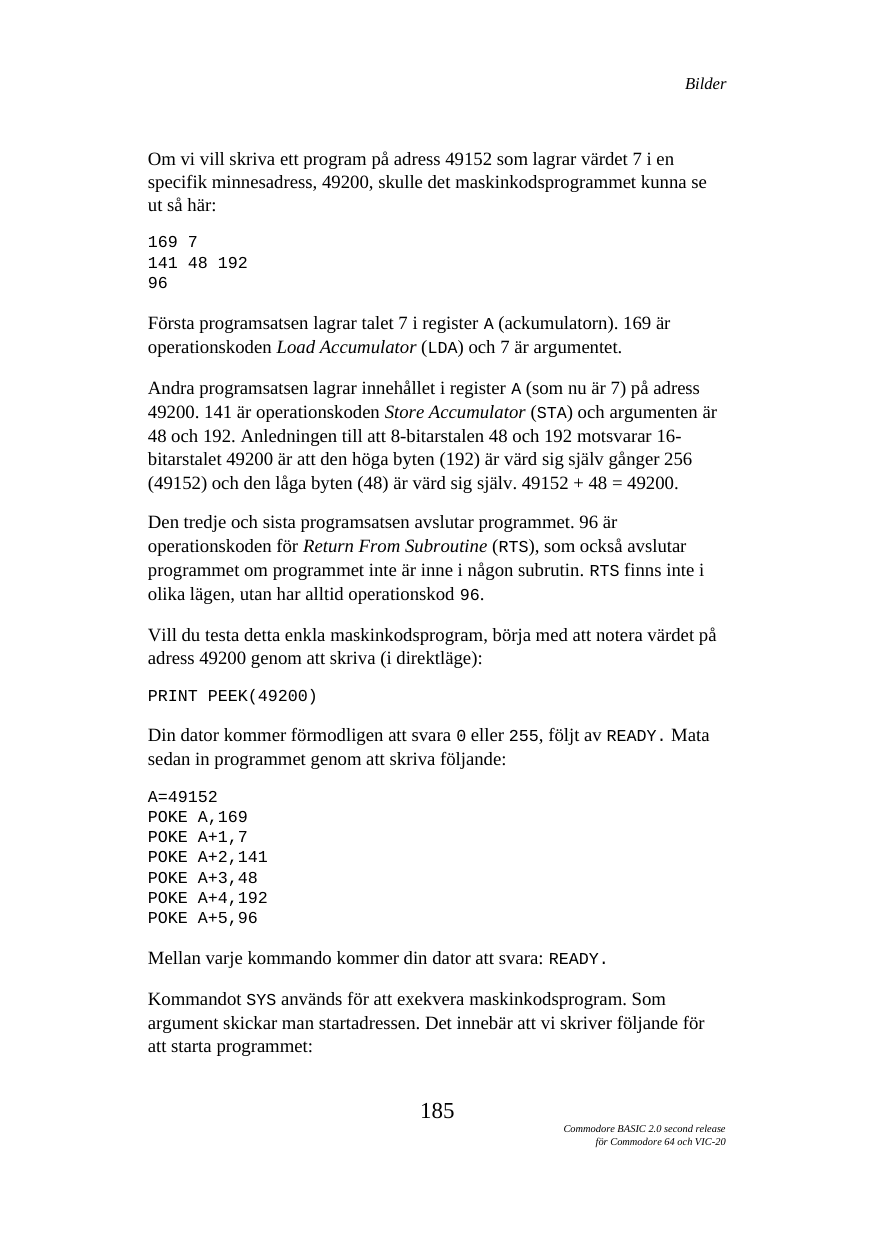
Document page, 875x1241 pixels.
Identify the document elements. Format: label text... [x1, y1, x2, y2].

text Andra programsatsen lagrar innehållet i register A (som nu är 7) på adress 49200. 141 är operationskoden Store Accumulator (STA) och argumenten är 48 och 192. Anledningen till att 8-bitarstalen 48 och 192 motsvarar 16-bitarstalet 49200 är att den höga byten (192) är värd sig själv gånger 256 (49152) och den låga byten (48) är värd sig själv. 49152 + 48 = 49200. [148, 377, 726, 493]
text Första programsatsen lagrar talet 7 i register A (ackumulatorn). 169 är operationskoden Load Accumulator (LDA) och 7 är argumentet. [148, 312, 726, 358]
text Din dator kommer förmodligen att svara 0 eller 255, följt av READY. Mata sedan in programmet genom att skriva följande: [148, 724, 726, 770]
text 169 7 141 48 192 96 [148, 234, 726, 293]
text Mellan varje kommando kommer din dator att svara: READY. [148, 947, 726, 969]
text Vill du testa detta enkla maskinkodsprogram, börja med att notera värdet på adress 49200 genom att skriva (i direktläge): [148, 624, 726, 669]
text Den tredje och sista programsatsen avslutar programmet. 96 är operationskoden för Return From Subroutine (RTS), som också avslutar programmet om programmet inte är inne i någon subrutin. RTS finns inte i olika lägen, utan har alltid operationskod 96. [148, 511, 726, 606]
text Om vi vill skriva ett program på adress 49152 som lagrar värdet 7 i en specifik minnesadress, 49200, skulle det maskinkodsprogrammet kunna se ut så här: [148, 148, 726, 216]
text A=49152 POKE A,169 POKE A+1,7 POKE A+2,141 POKE A+3,48 POKE A+4,192 POKE A+5,96 [148, 788, 726, 929]
text Kommandot SYS används för att exekvera maskinkodsprogram. Som argument skickar man startadressen. Det innebär att vi skriver följande för att starta programmet: [148, 988, 726, 1057]
text PRINT PEEK(49200) [148, 687, 726, 706]
